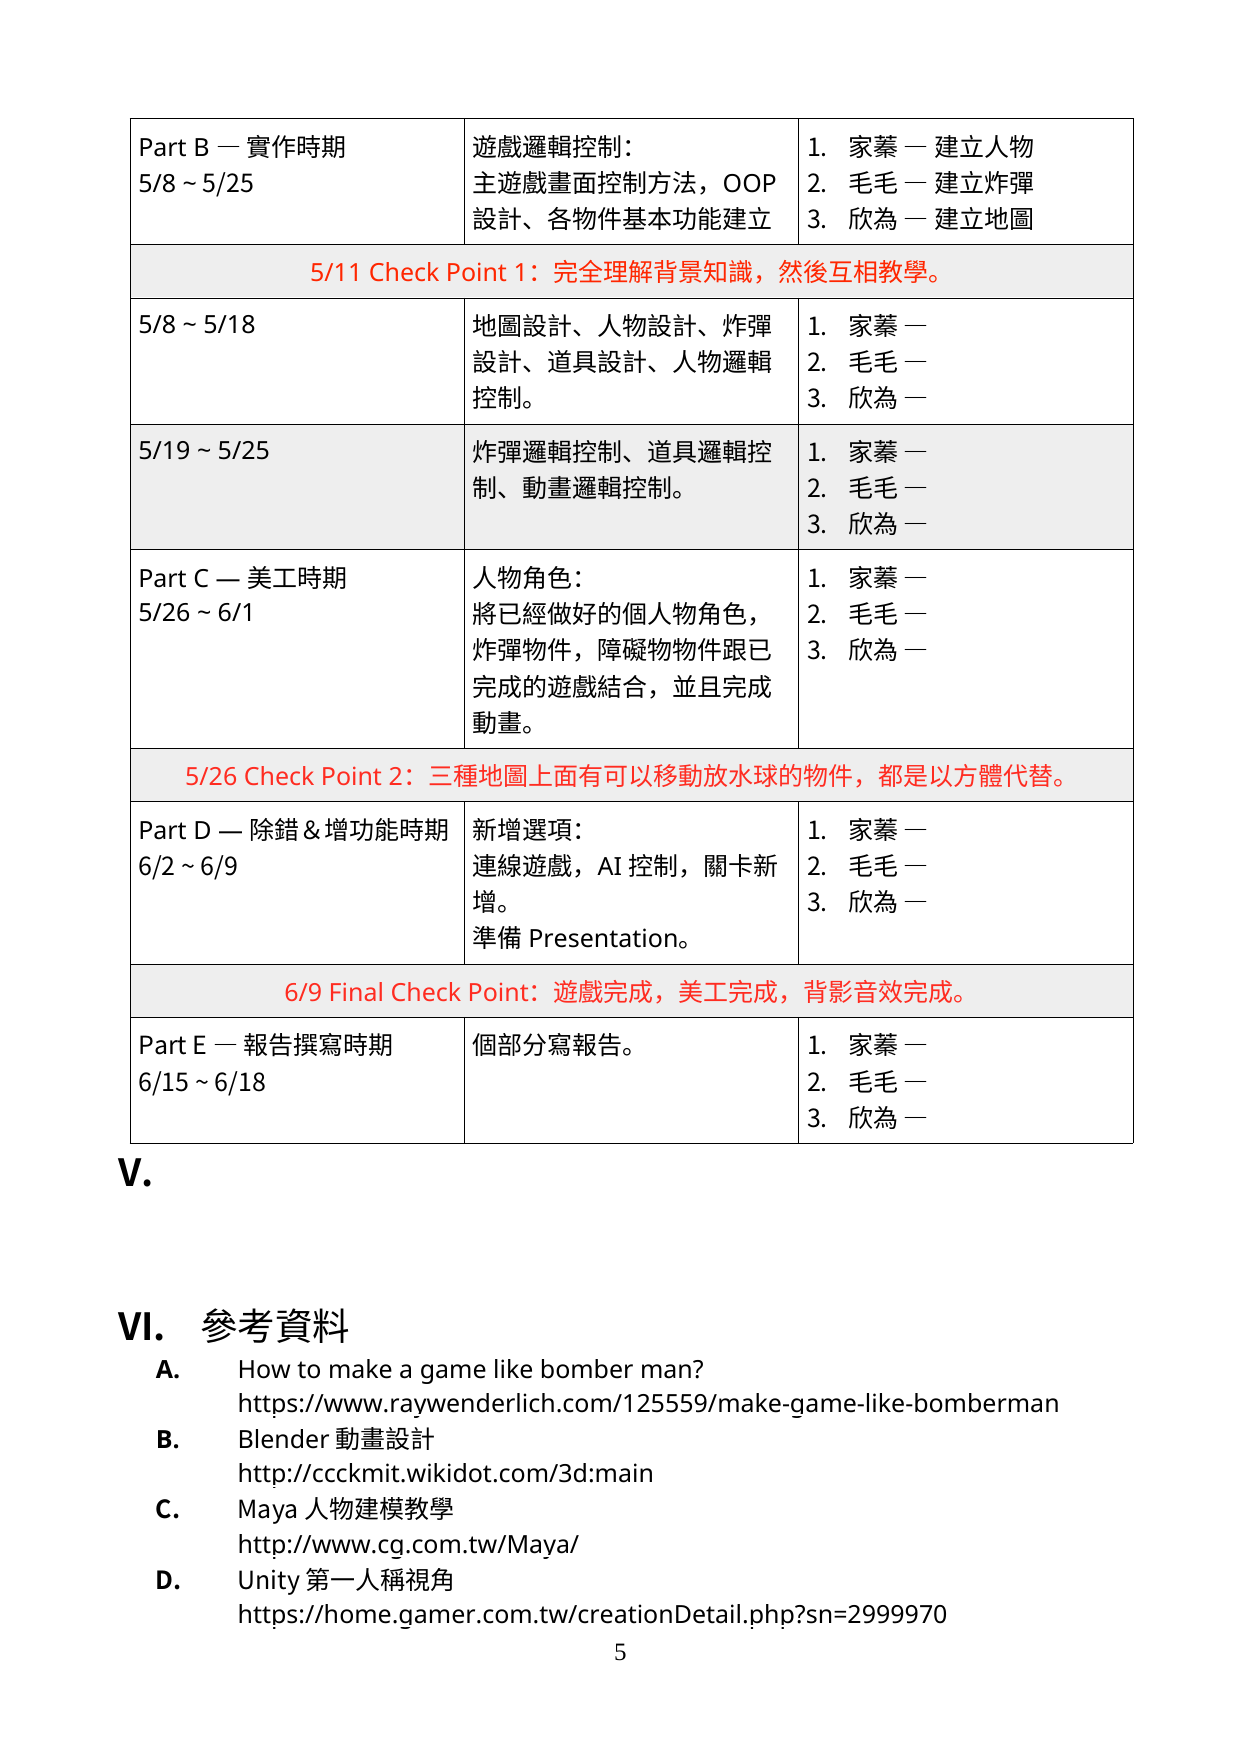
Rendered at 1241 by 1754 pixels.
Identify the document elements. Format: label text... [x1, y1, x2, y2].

table_cell 人物角色： 將已經做好的個人物角色，炸彈物件，障礙物物件跟已完成的遊戲結合，並且完成動畫。 [465, 550, 798, 748]
table_cell 家蓁 — 毛毛 — 欣為 — [799, 802, 1133, 963]
table_cell 家蓁 — 毛毛 — 欣為 — [799, 425, 1133, 549]
table_cell 6/9 Final Check Point：遊戲完成，美工完成，背影音效完成。 [131, 965, 1133, 1017]
table_cell 5/8 ~ 5/18 [131, 299, 464, 423]
list Unity 第一人稱視角 https://home.gamer.com.tw/creationDetail.php?sn=2999970 [156, 1560, 1122, 1631]
table_cell Part B — 實作時期 5/8 ~ 5/25 [131, 119, 464, 244]
table_cell 炸彈邏輯控制、道具邏輯控制、動畫邏輯控制。 [465, 425, 798, 549]
table_cell 遊戲邏輯控制： 主遊戲畫面控制方法，OOP 設計、各物件基本功能建立 [465, 119, 798, 244]
list Blender 動畫設計 http://ccckmit.wikidot.com/3d:main [156, 1420, 1122, 1490]
table_cell 家蓁 — 毛毛 — 欣為 — [799, 550, 1133, 748]
table_cell 5/19 ~ 5/25 [131, 425, 464, 549]
table_cell 家蓁 — 毛毛 — 欣為 — [799, 1018, 1133, 1143]
table_cell 地圖設計、人物設計、炸彈設計、道具設計、人物邏輯控制。 [465, 299, 798, 423]
table_cell 個部分寫報告。 [465, 1018, 798, 1143]
table_cell Part E — 報告撰寫時期 6/15 ~ 6/18 [131, 1018, 464, 1143]
list 參考資料 [118, 1297, 1122, 1352]
table_cell 5/11 Check Point 1：完全理解背景知識，然後互相教學。 [131, 245, 1133, 297]
table_cell 家蓁 — 毛毛 — 欣為 — [799, 299, 1133, 423]
table_cell 新增選項： 連線遊戲，AI 控制，關卡新增。 準備 Presentation。 [465, 802, 798, 963]
table_cell 5/26 Check Point 2：三種地圖上面有可以移動放水球的物件，都是以方體代替。 [131, 749, 1133, 801]
list Maya 人物建模教學 http://www.cg.com.tw/Maya/ [156, 1490, 1122, 1560]
table_cell Part C — 美工時期 5/26 ~ 6/1 [131, 550, 464, 748]
table_cell 家蓁 — 建立人物 毛毛 — 建立炸彈 欣為 — 建立地圖 [799, 119, 1133, 244]
table_cell Part D — 除錯＆增功能時期 6/2 ~ 6/9 [131, 802, 464, 963]
list How to make a game like bomber man? https://www.raywenderlich.com/125559/make-game-like-bomberman [156, 1352, 1122, 1420]
